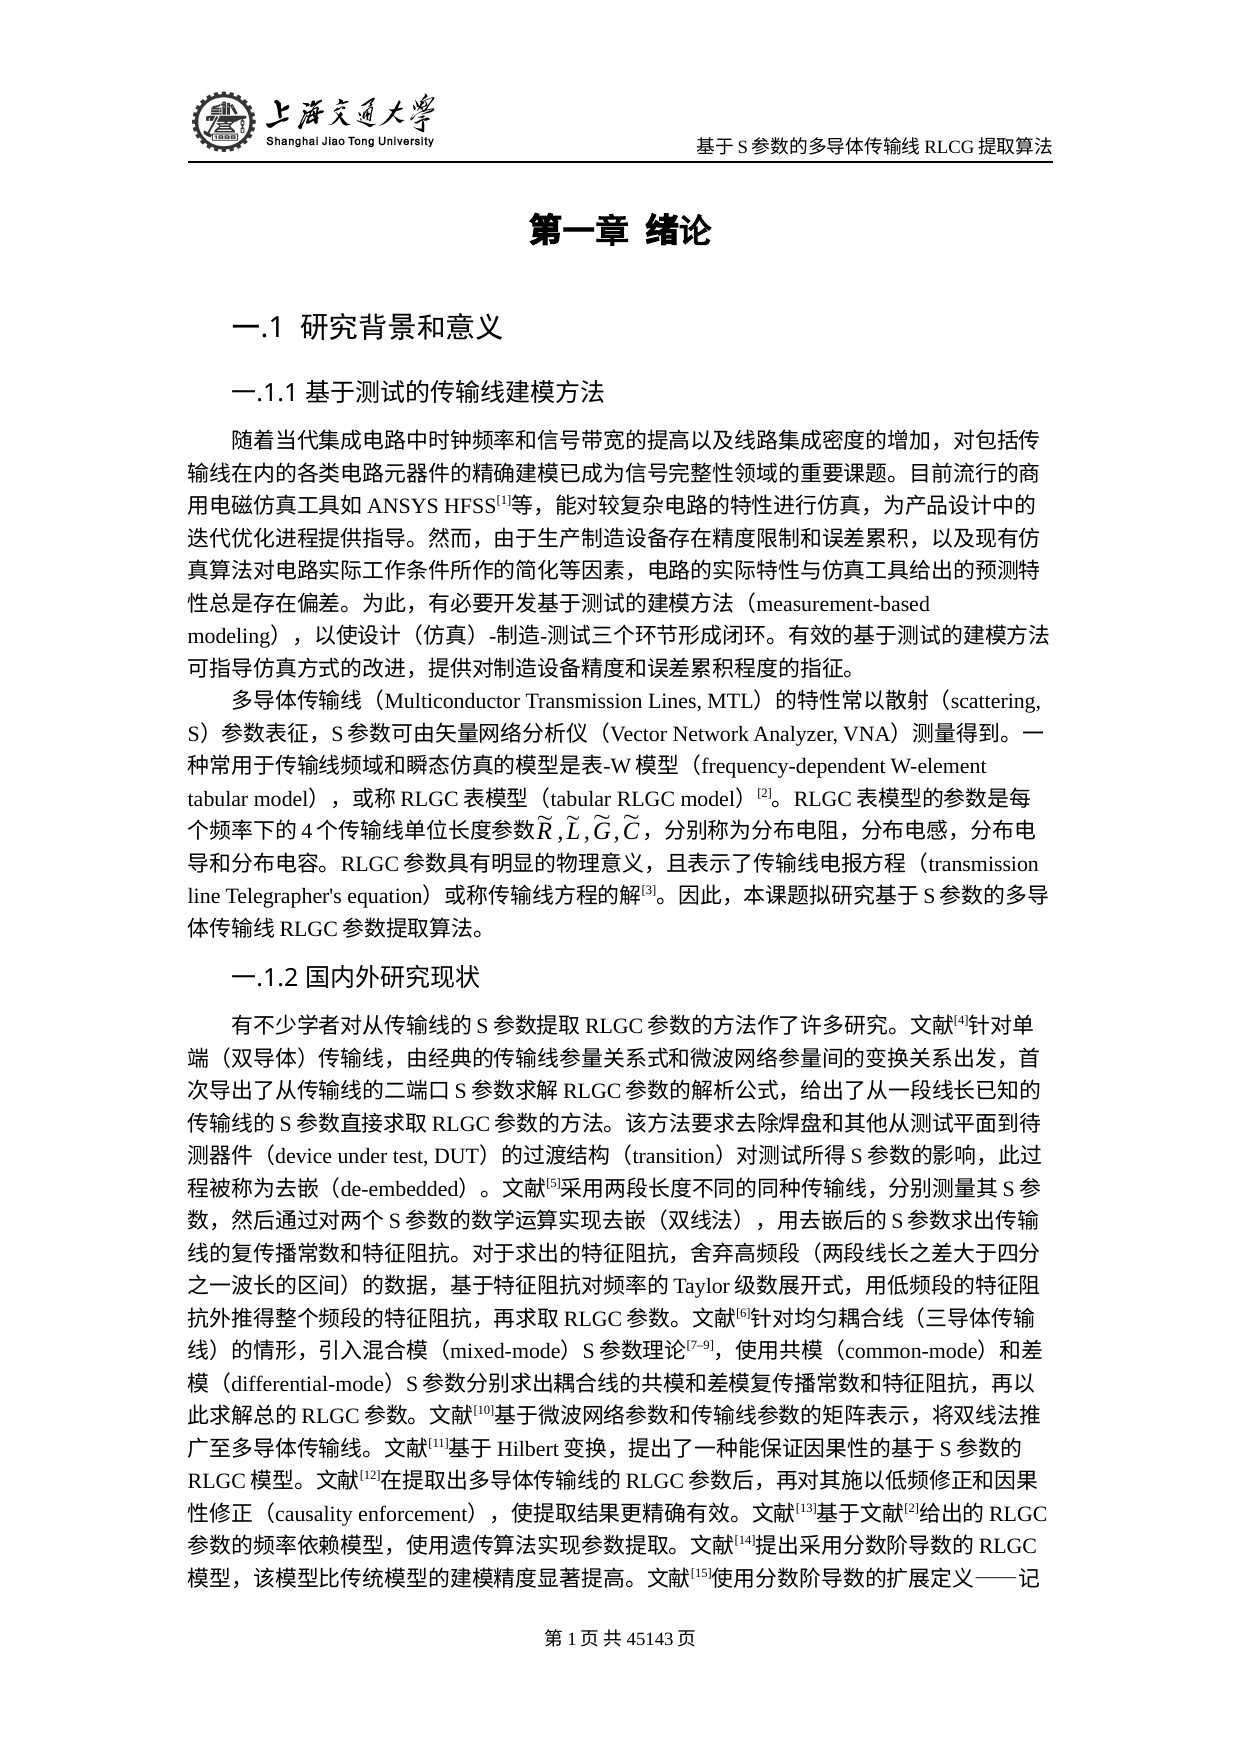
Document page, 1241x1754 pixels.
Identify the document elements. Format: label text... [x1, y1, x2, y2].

subtitle 基于测试的传输线建模方法 [187, 358, 1050, 423]
text 随着当代集成电路中时钟频率和信号带宽的提高以及线路集成密度的增加，对包括传输线在内的各类电路元器件的精确建模已成为信号完整性领域的重要课题。目前流行的商用电磁仿真工具如ANSYS HFSS[1]等，能对较复杂电路的特性进行仿真，为产品设计中的迭代优化进程提供指导。然而，由于生产制造设备存在精度限制和误差累积，以及现有仿真算法对电路实际工作条件所作的简化等因素，电路的实际特性与仿真工具给出的预测特性总是存在偏差。为此，有必要开发基于测试的建模方法（measurement-based modeling），以使设计（仿真）-制造-测试三个环节形成闭环。有效的基于测试的建模方法可指导仿真方式的改进，提供对制造设备精度和误差累积程度的指征。 [187, 423, 1053, 683]
text 多导体传输线（Multiconductor Transmission Lines, MTL）的特性常以散射（scattering, S）参数表征，S参数可由矢量网络分析仪（Vector Network Analyzer, VNA）测量得到。一种常用于传输线频域和瞬态仿真的模型是表-W模型（frequency-dependent W-element tabular model），或称RLGC表模型（tabular RLGC model）[2]。RLGC表模型的参数是每个频率下的4个传输线单位长度参数，分别称为分布电阻，分布电感，分布电导和分布电容。RLGC参数具有明显的物理意义，且表示了传输线电报方程（transmission line Telegrapher's equation）或称传输线方程的解[3]。因此，本课题拟研究基于S参数的多导体传输线RLGC参数提取算法。 [187, 683, 1053, 943]
subtitle 研究背景和意义 [187, 293, 1050, 358]
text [187, 1008, 1053, 1593]
subtitle 国内外研究现状 [187, 943, 1050, 1008]
subtitle 绪论 [187, 195, 1053, 260]
